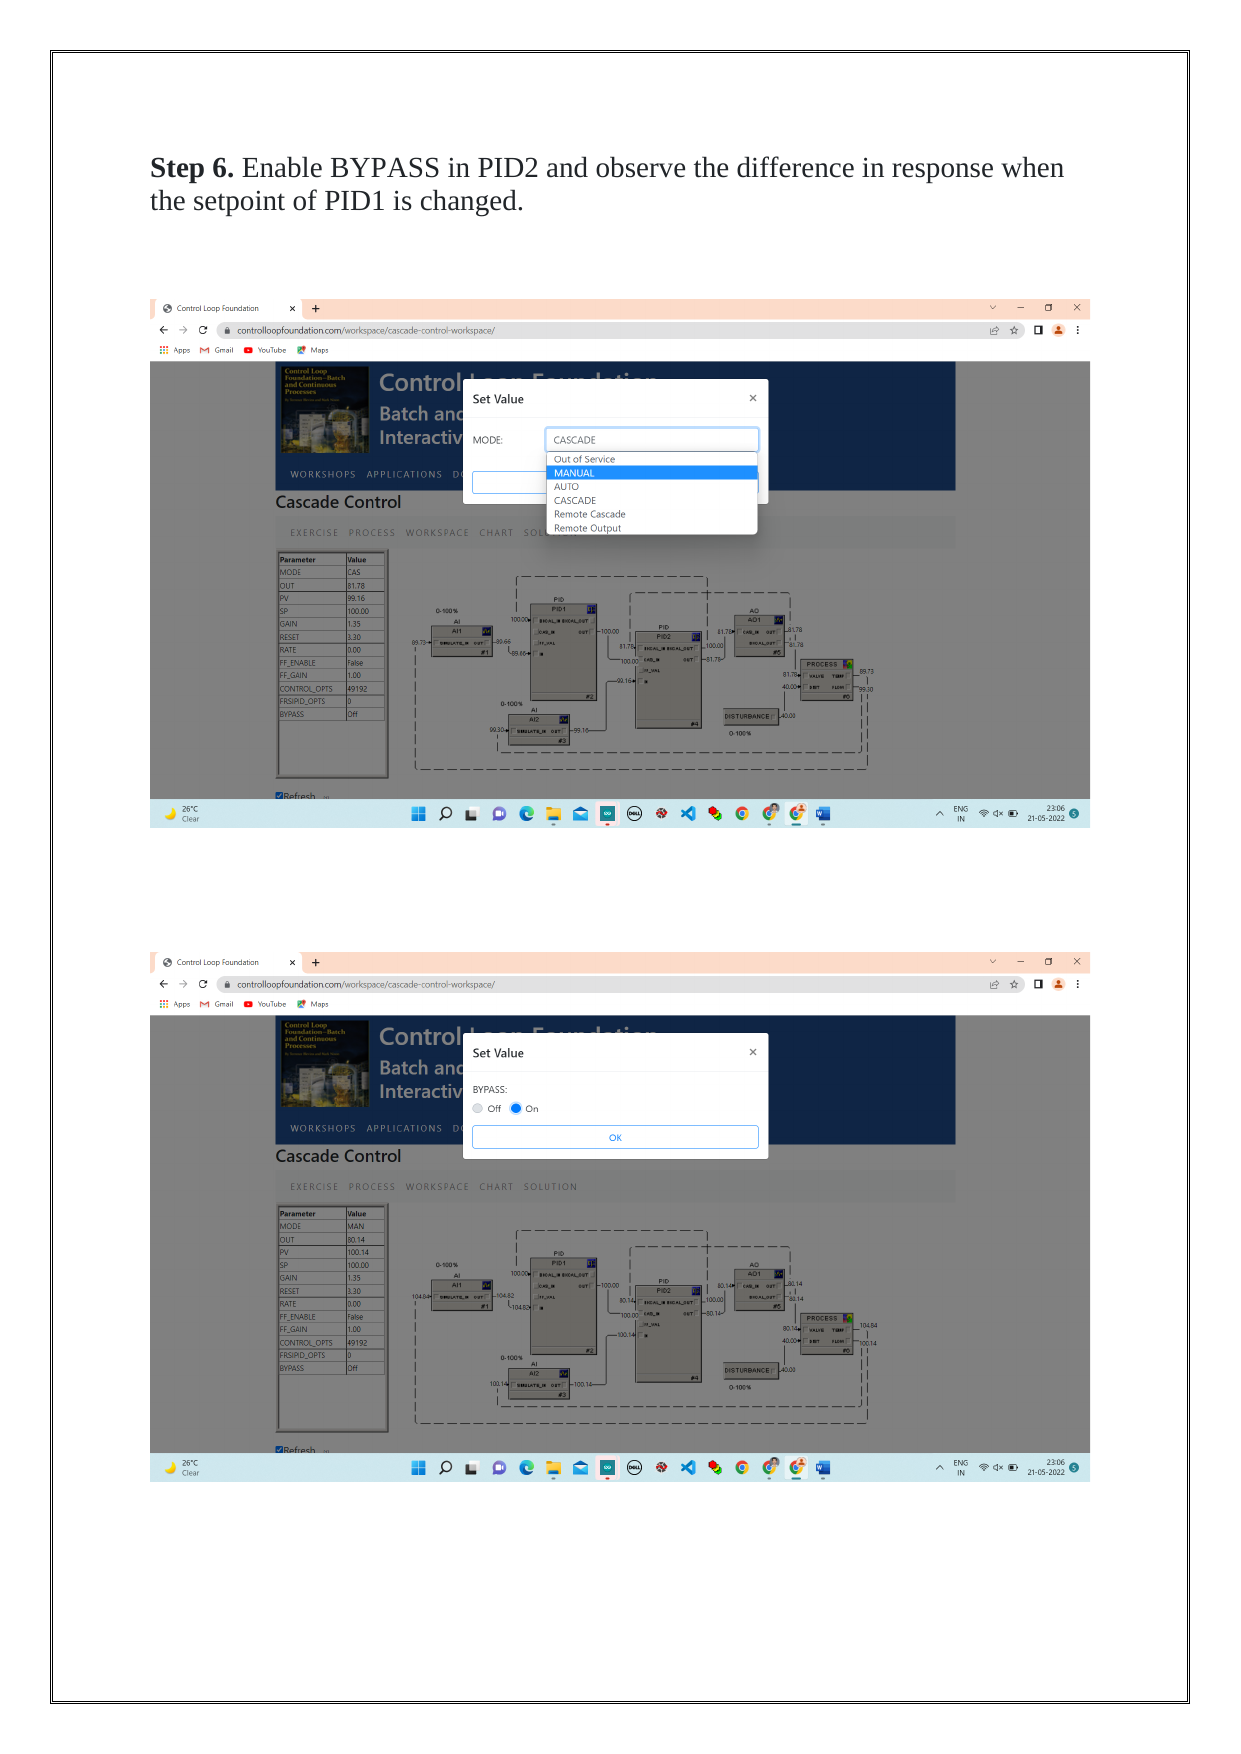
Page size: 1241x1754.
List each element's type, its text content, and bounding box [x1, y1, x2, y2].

picture [150, 299, 1091, 828]
picture [150, 952, 1091, 1482]
text Step 6. Enable BYPASS in PID2 and observe the difference in response when the setpoint of PID1 is changed. [150, 150, 1090, 217]
